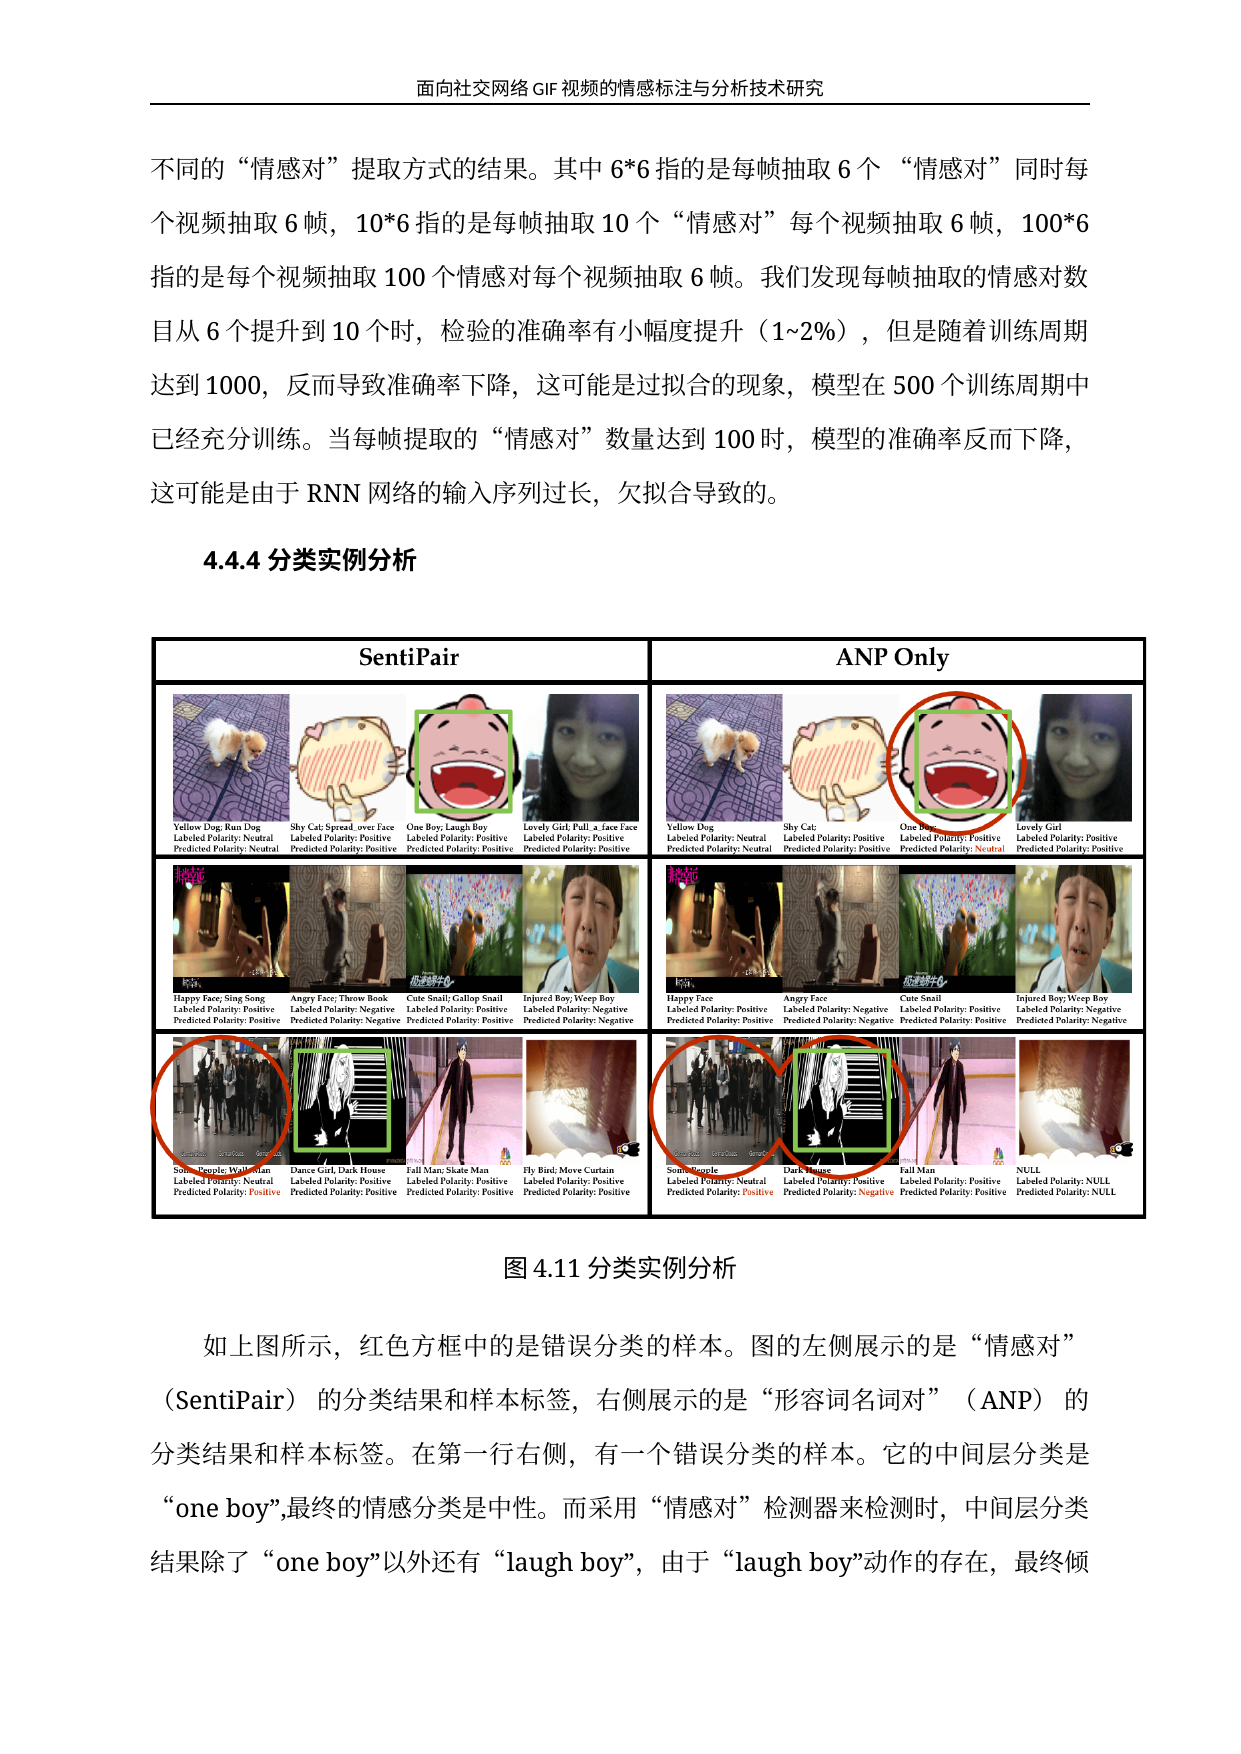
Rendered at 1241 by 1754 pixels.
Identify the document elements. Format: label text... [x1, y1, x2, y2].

text 4.4.4 分类实例分析 [150, 540, 1090, 577]
text 图4.11 分类实例分析 [150, 1248, 1090, 1285]
picture [150, 637, 1147, 1219]
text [150, 150, 1090, 510]
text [150, 1327, 1090, 1579]
